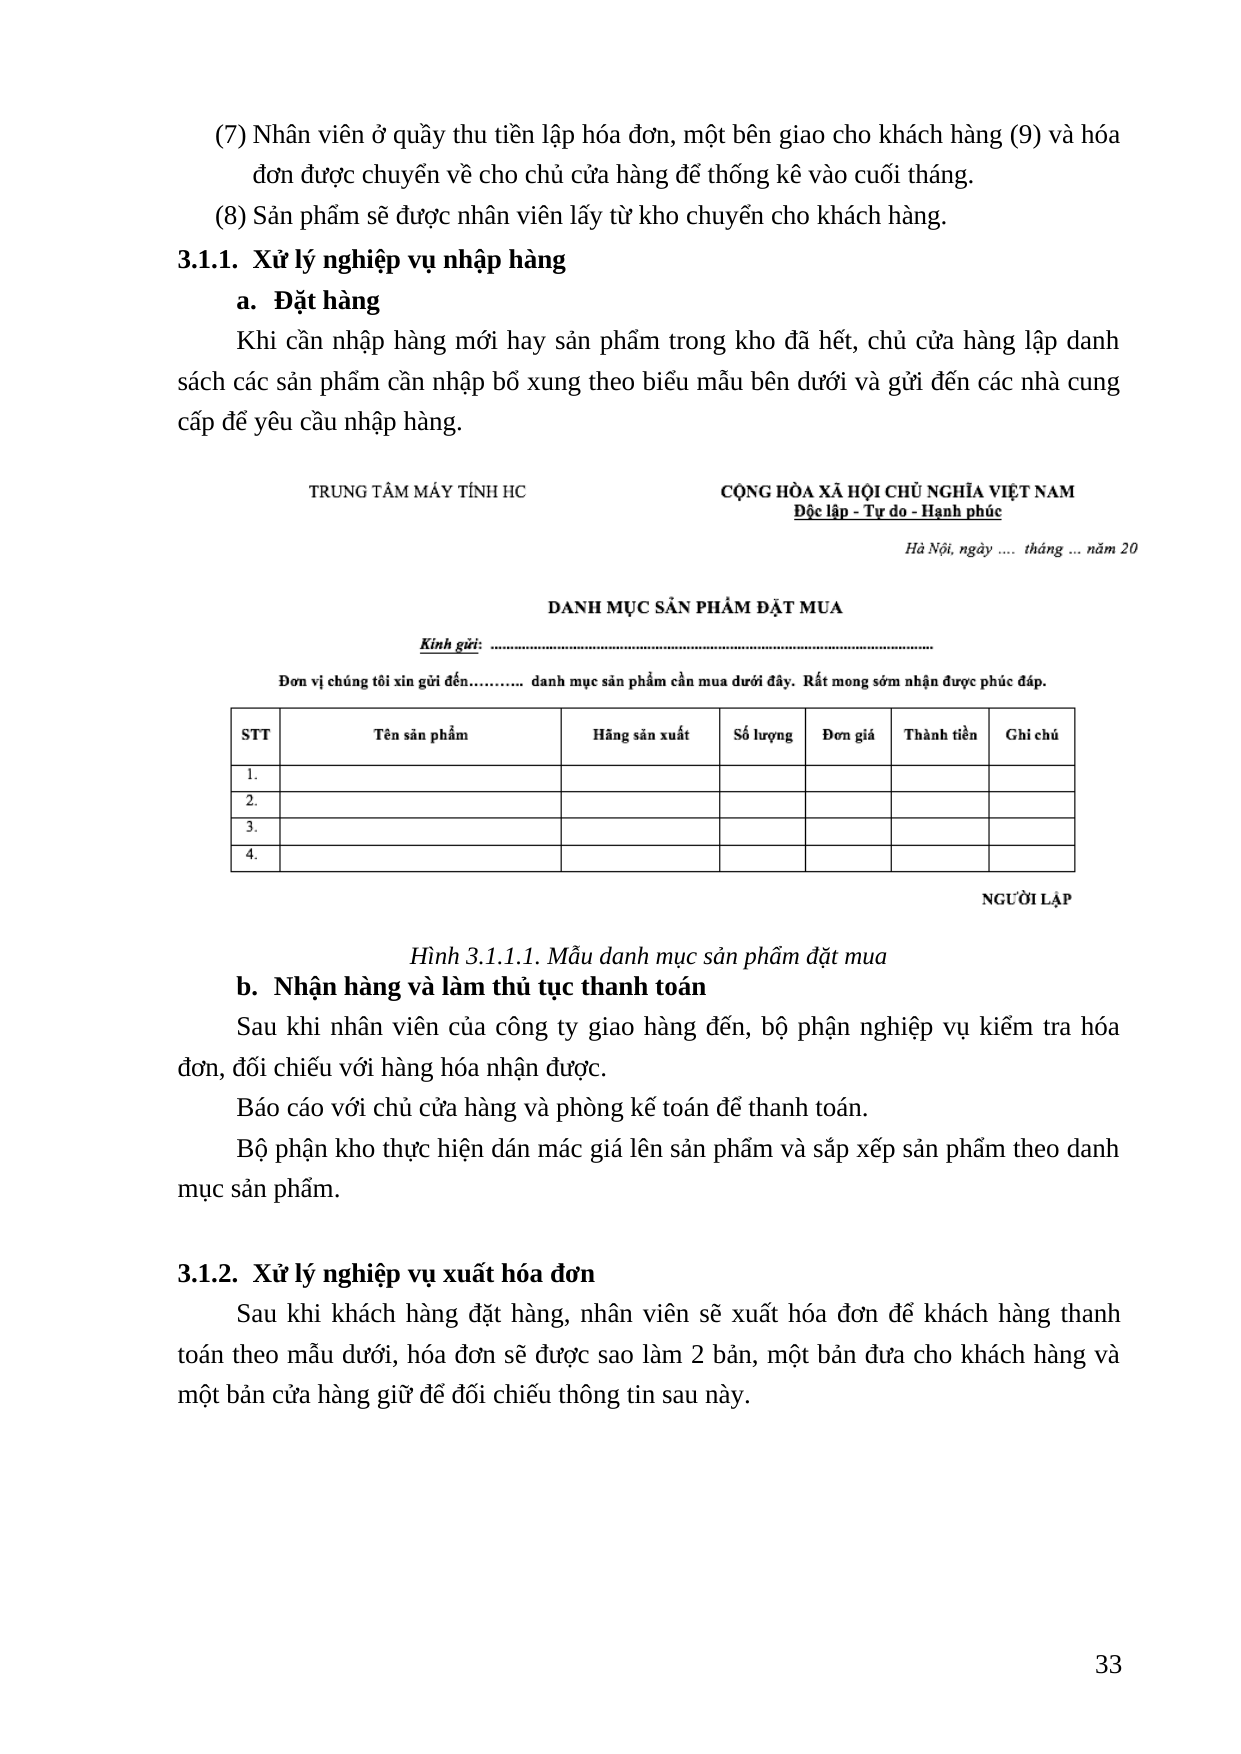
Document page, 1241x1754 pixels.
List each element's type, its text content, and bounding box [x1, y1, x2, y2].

text Hình 3.1.1.1. Mẫu danh mục sản phẩm đặt mua [177, 941, 1122, 970]
picture [177, 445, 1178, 932]
subtitle Xử lý nghiệp vụ xuất hóa đơn [177, 1257, 1122, 1288]
list Nhận hàng và làm thủ tục thanh toán [236, 970, 1122, 1001]
text Bộ phận kho thực hiện dán mác giá lên sản phẩm và sắp xếp sản phẩm theo danh mục sản phẩm. [177, 1132, 1122, 1203]
list Sản phẩm sẽ được nhân viên lấy từ kho chuyển cho khách hàng. [215, 199, 1122, 230]
text Sau khi khách hàng đặt hàng, nhân viên sẽ xuất hóa đơn để khách hàng thanh toán theo mẫu dưới, hóa đơn sẽ được sao làm 2 bản, một bản đưa cho khách hàng và một bản cửa hàng giữ để đối chiếu thông tin sau này. [177, 1297, 1122, 1409]
text Báo cáo với chủ cửa hàng và phòng kế toán để thanh toán. [177, 1091, 1122, 1122]
text Khi cần nhập hàng mới hay sản phẩm trong kho đã hết, chủ cửa hàng lập danh sách các sản phẩm cần nhập bổ xung theo biểu mẫu bên dưới và gửi đến các nhà cung cấp để yêu cầu nhập hàng. [177, 324, 1122, 436]
list Đặt hàng [236, 284, 1122, 315]
text Sau khi nhân viên của công ty giao hàng đến, bộ phận nghiệp vụ kiểm tra hóa đơn, đối chiếu với hàng hóa nhận được. [177, 1010, 1122, 1082]
subtitle Xử lý nghiệp vụ nhập hàng [177, 243, 1122, 275]
list Nhân viên ở quầy thu tiền lập hóa đơn, một bên giao cho khách hàng (9) và hóa đơn được chuyển về cho chủ cửa hàng để thống kê vào cuối tháng. [215, 118, 1122, 190]
